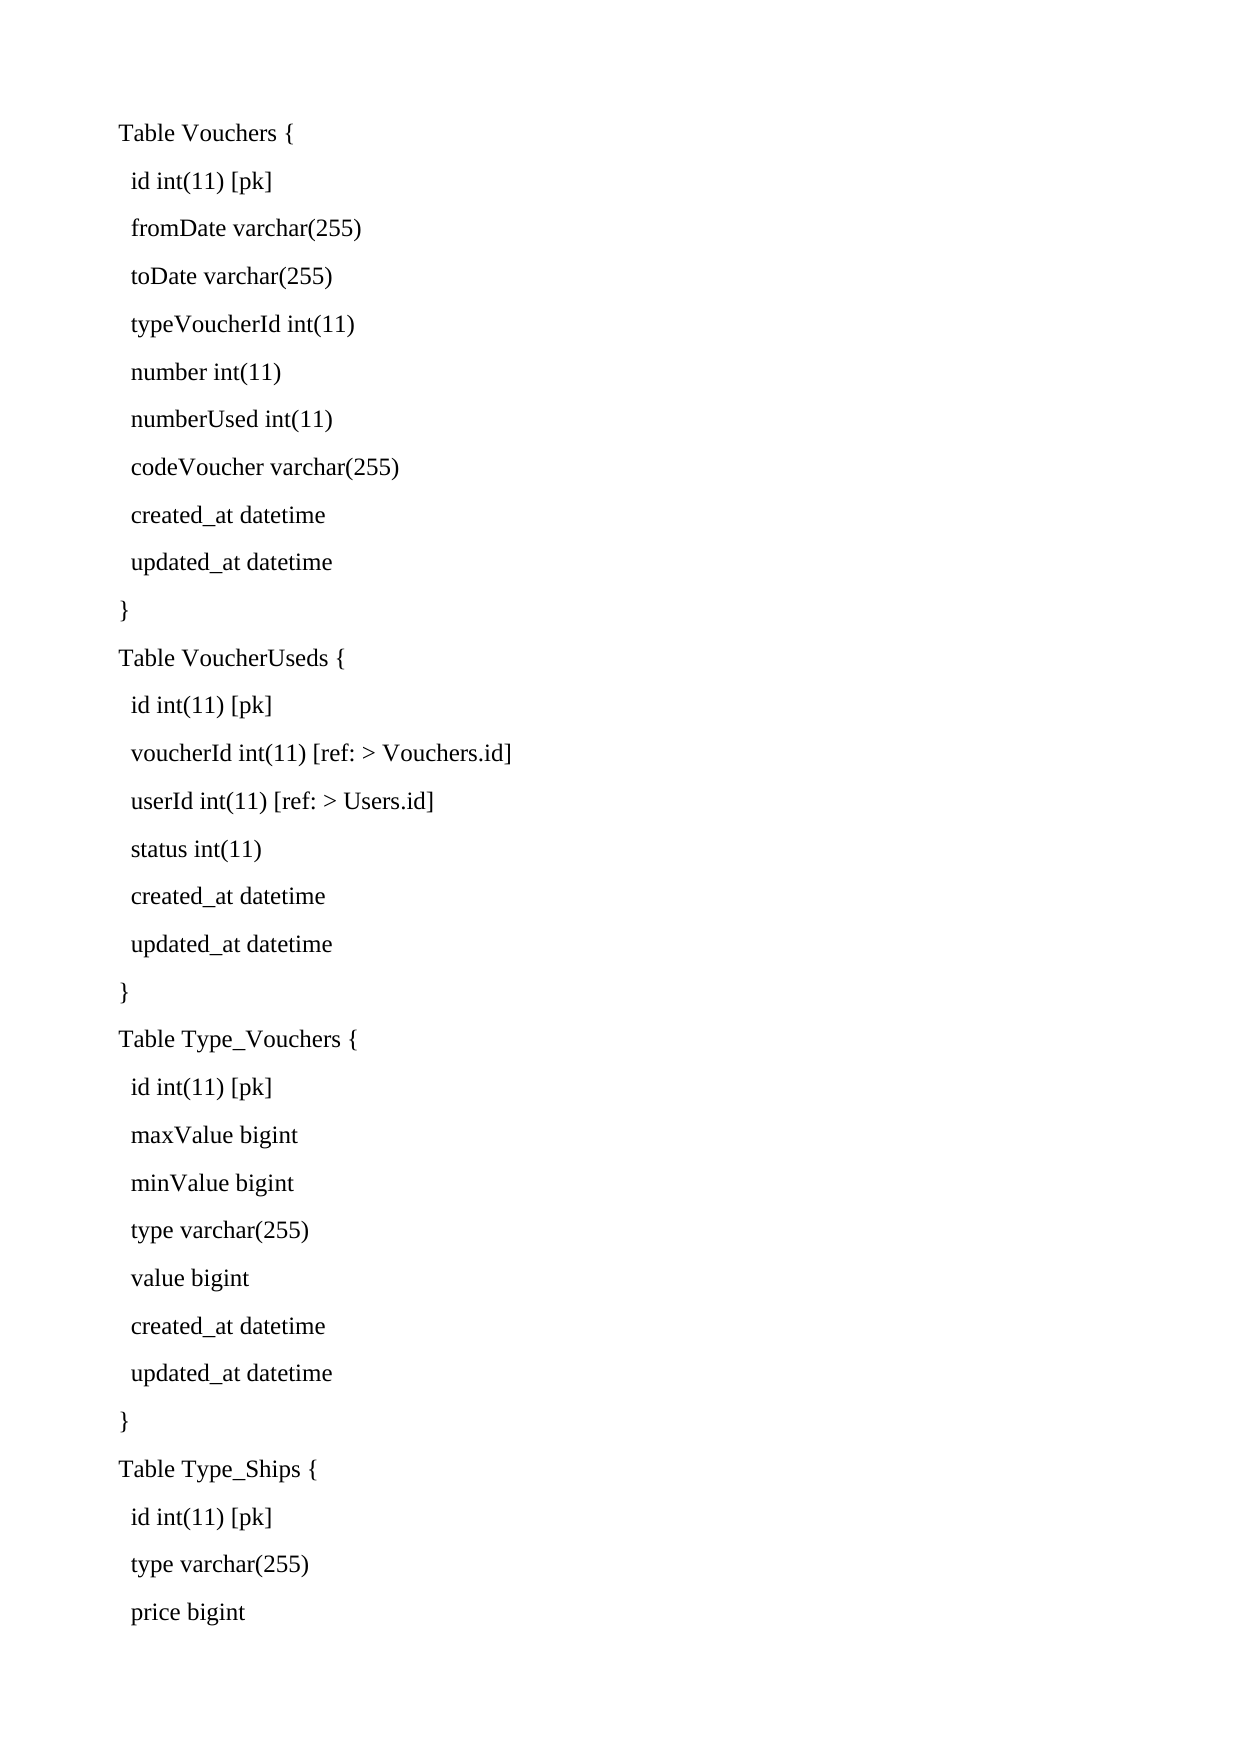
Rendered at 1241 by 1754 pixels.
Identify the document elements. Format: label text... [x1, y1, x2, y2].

text id int(11) [pk] [118, 1072, 1152, 1101]
text id int(11) [pk] [118, 1502, 1152, 1530]
text toDate varchar(255) [118, 261, 1152, 290]
text fromDate varchar(255) [118, 213, 1152, 242]
text id int(11) [pk] [118, 691, 1152, 719]
text numberUsed int(11) [118, 404, 1152, 433]
text codeVoucher varchar(255) [118, 452, 1152, 481]
text type varchar(255) [118, 1549, 1152, 1578]
text number int(11) [118, 357, 1152, 385]
text voucherId int(11) [ref: > Vouchers.id] [118, 738, 1152, 767]
text value bigint [118, 1263, 1152, 1292]
text type varchar(255) [118, 1215, 1152, 1244]
text Table Vouchers { [118, 118, 1152, 147]
text id int(11) [pk] [118, 166, 1152, 194]
text updated_at datetime [118, 547, 1152, 576]
text Table Type_Ships { [118, 1454, 1152, 1483]
text } [118, 595, 1152, 624]
text created_at datetime [118, 500, 1152, 528]
text Table Type_Vouchers { [118, 1024, 1152, 1053]
text } [118, 1406, 1152, 1435]
text typeVoucherId int(11) [118, 309, 1152, 338]
text price bigint [118, 1597, 1152, 1626]
text created_at datetime [118, 1311, 1152, 1339]
text Table VoucherUseds { [118, 643, 1152, 672]
text userId int(11) [ref: > Users.id] [118, 786, 1152, 815]
text status int(11) [118, 834, 1152, 862]
text updated_at datetime [118, 1358, 1152, 1387]
text updated_at datetime [118, 929, 1152, 958]
text } [118, 977, 1152, 1006]
text minValue bigint [118, 1168, 1152, 1196]
text maxValue bigint [118, 1120, 1152, 1149]
text created_at datetime [118, 881, 1152, 910]
